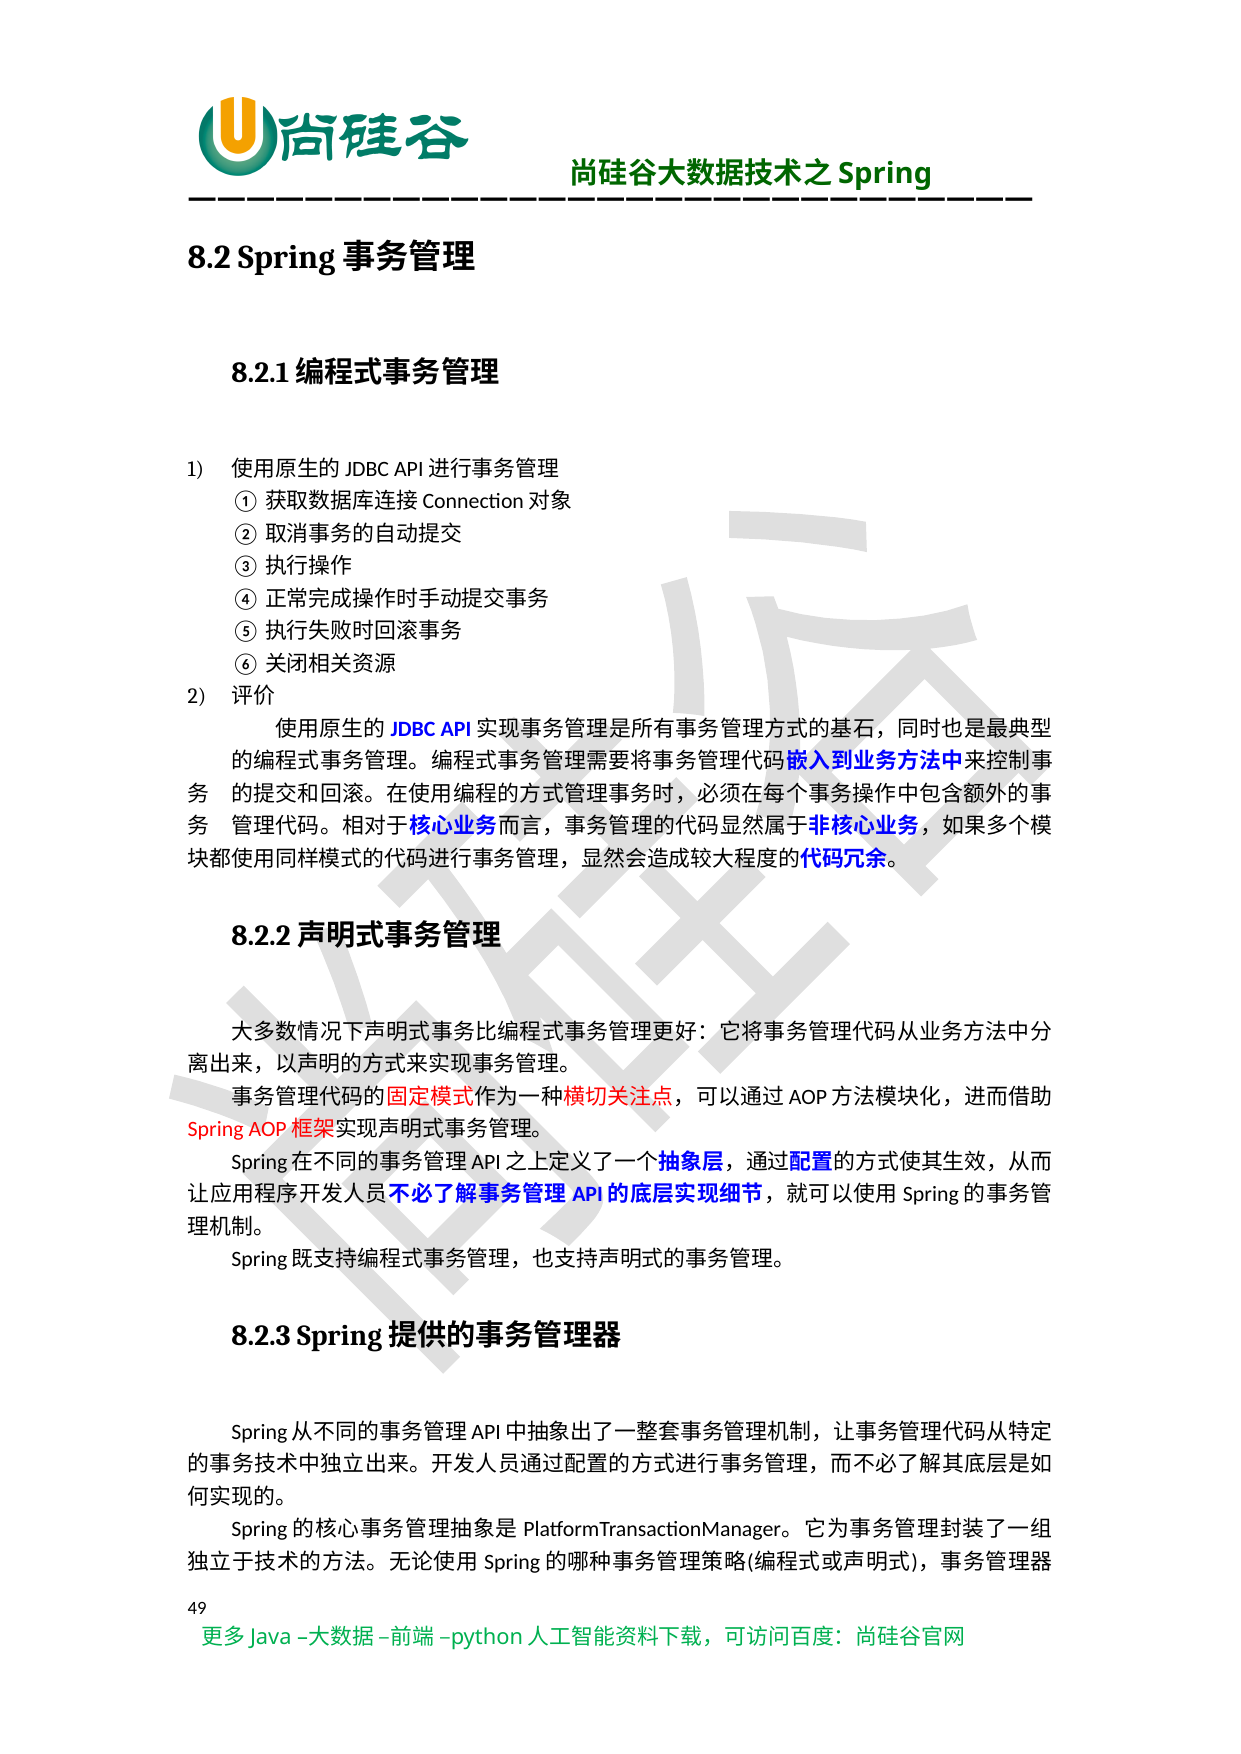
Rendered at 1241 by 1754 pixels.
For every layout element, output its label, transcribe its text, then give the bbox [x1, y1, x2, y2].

list 评价 [187, 678, 1053, 710]
text Spring的核心事务管理抽象是PlatformTransactionManager。它为事务管理封装了一组独立于技术的方法。无论使用Spring的哪种事务管理策略(编程式或声明式)，事务管理器都是必须的。 [187, 1511, 1053, 1576]
subtitle 8.2 Spring事务管理 [187, 221, 1053, 286]
subtitle 8.2.3 Spring提供的事务管理器 [187, 1300, 1053, 1365]
picture [187, 88, 476, 184]
text Spring既支持编程式事务管理，也支持声明式的事务管理。 [187, 1241, 1053, 1273]
subtitle 8.2.2 声明式事务管理 [187, 900, 1053, 965]
list 使用原生的JDBC API进行事务管理 [187, 450, 1053, 483]
text 事务管理代码的固定模式作为一种横切关注点，可以通过AOP方法模块化，进而借助Spring AOP框架实现声明式事务管理。 [187, 1078, 1053, 1143]
subtitle 8.2.1编程式事务管理 [187, 337, 1053, 402]
text ⑤执行失败时回滚事务 [187, 613, 1053, 645]
text ①获取数据库连接Connection对象 [187, 483, 1053, 515]
text ⑥关闭相关资源 [187, 645, 1053, 678]
text ③执行操作 [187, 548, 1053, 580]
text 大多数情况下声明式事务比编程式事务管理更好：它将事务管理代码从业务方法中分离出来，以声明的方式来实现事务管理。 [187, 1013, 1053, 1078]
text Spring从不同的事务管理API中抽象出了一整套事务管理机制，让事务管理代码从特定的事务技术中独立出来。开发人员通过配置的方式进行事务管理，而不必了解其底层是如何实现的。 [187, 1413, 1053, 1511]
text 使用原生的JDBC API实现事务管理是所有事务管理方式的基石，同时也是最典型 的编程式事务管理。编程式事务管理需要将事务管理代码嵌入到业务方法中来控制事务 的提交和回滚。在使用编程的方式管理事务时，必须在每个事务操作中包含额外的事务 管理代码。相对于核心业务而言，事务管理的代码显然属于非核心业务，如果多个模块都使用同样模式的代码进行事务管理，显然会造成较大程度的代码冗余。 [187, 710, 1053, 873]
text ④正常完成操作时手动提交事务 [187, 580, 1053, 613]
text ②取消事务的自动提交 [187, 515, 1053, 548]
text Spring在不同的事务管理API之上定义了一个抽象层，通过配置的方式使其生效，从而让应用程序开发人员不必了解事务管理API的底层实现细节，就可以使用Spring的事务管理机制。 [187, 1143, 1053, 1241]
